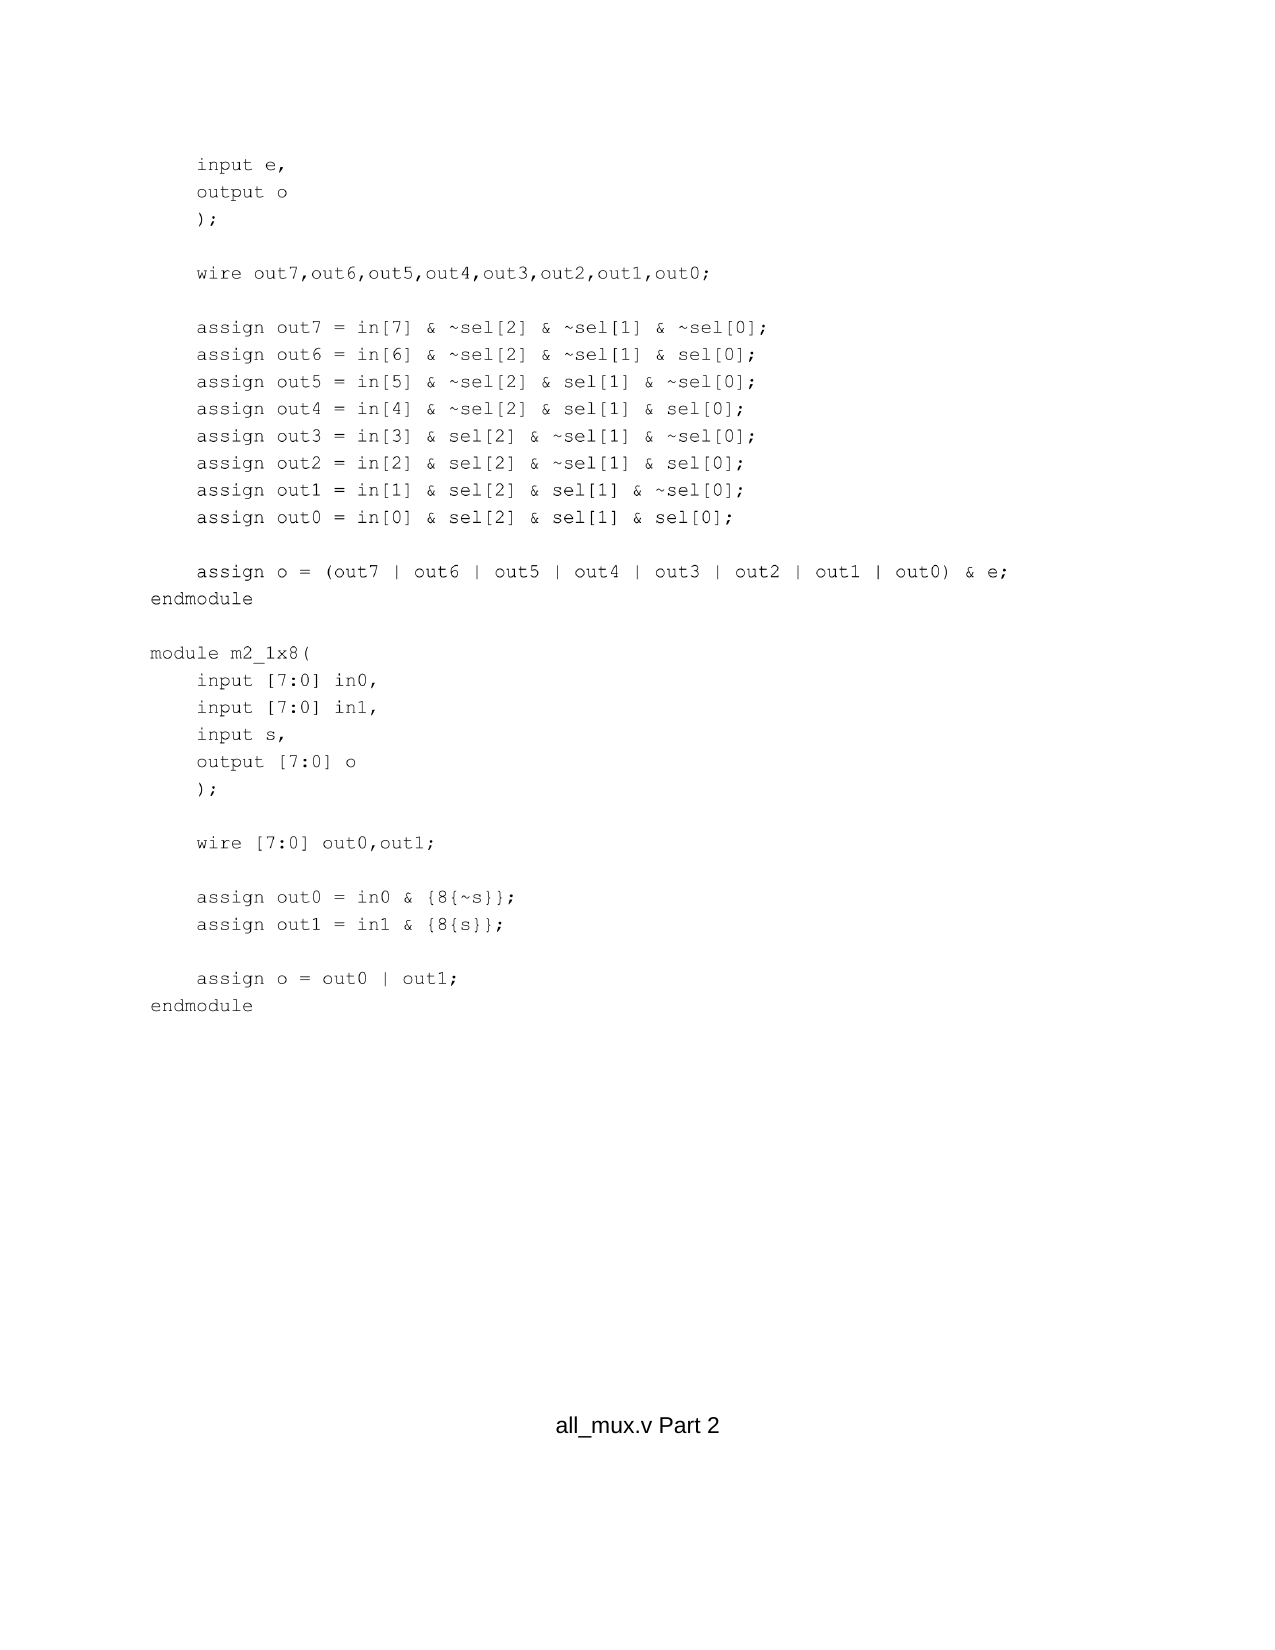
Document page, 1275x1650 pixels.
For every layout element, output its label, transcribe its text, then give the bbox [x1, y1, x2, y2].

text all_mux.v Part 2 [150, 1413, 1125, 1439]
picture [150, 150, 1125, 1413]
